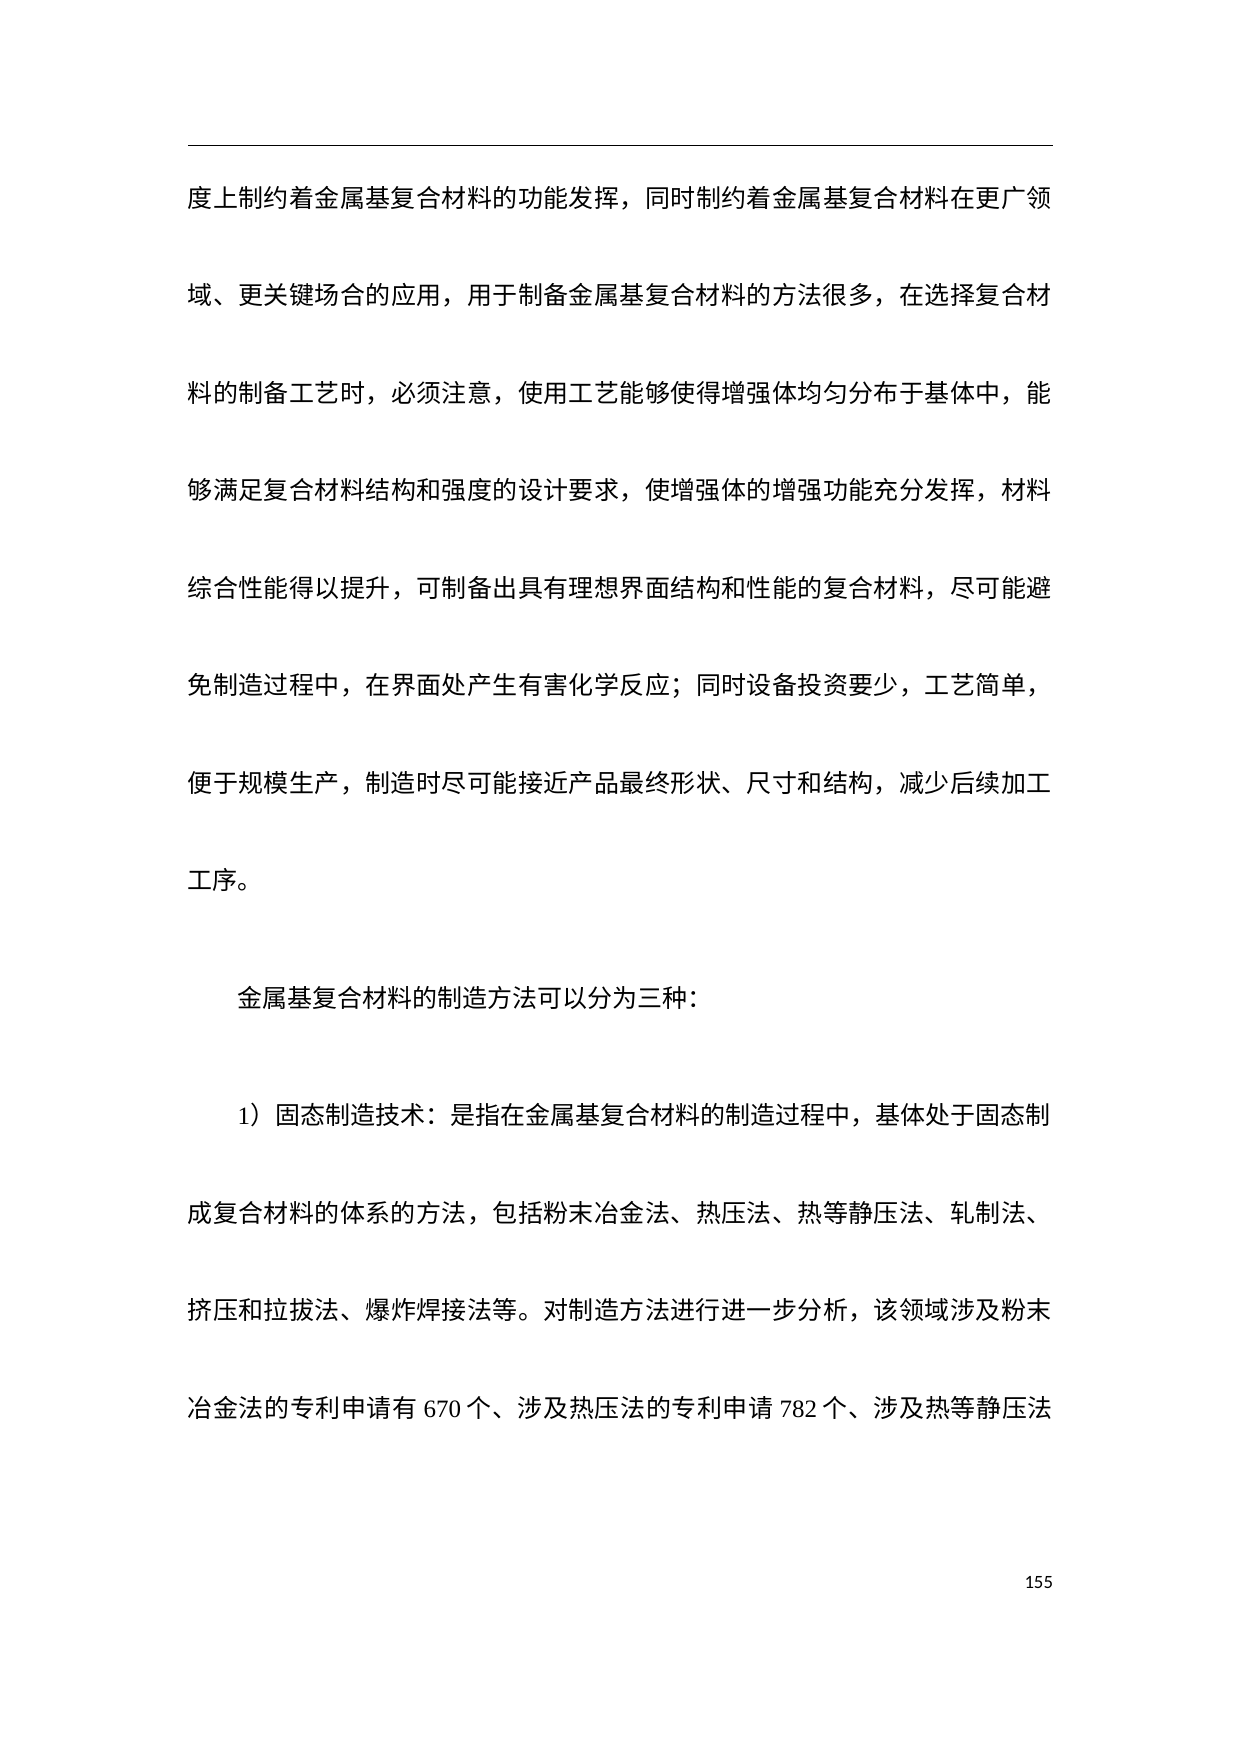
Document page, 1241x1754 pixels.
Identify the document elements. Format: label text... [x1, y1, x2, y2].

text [187, 1081, 1053, 1439]
text 金属基复合材料的制造方法可以分为三种： [187, 964, 1053, 1029]
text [187, 164, 1053, 911]
